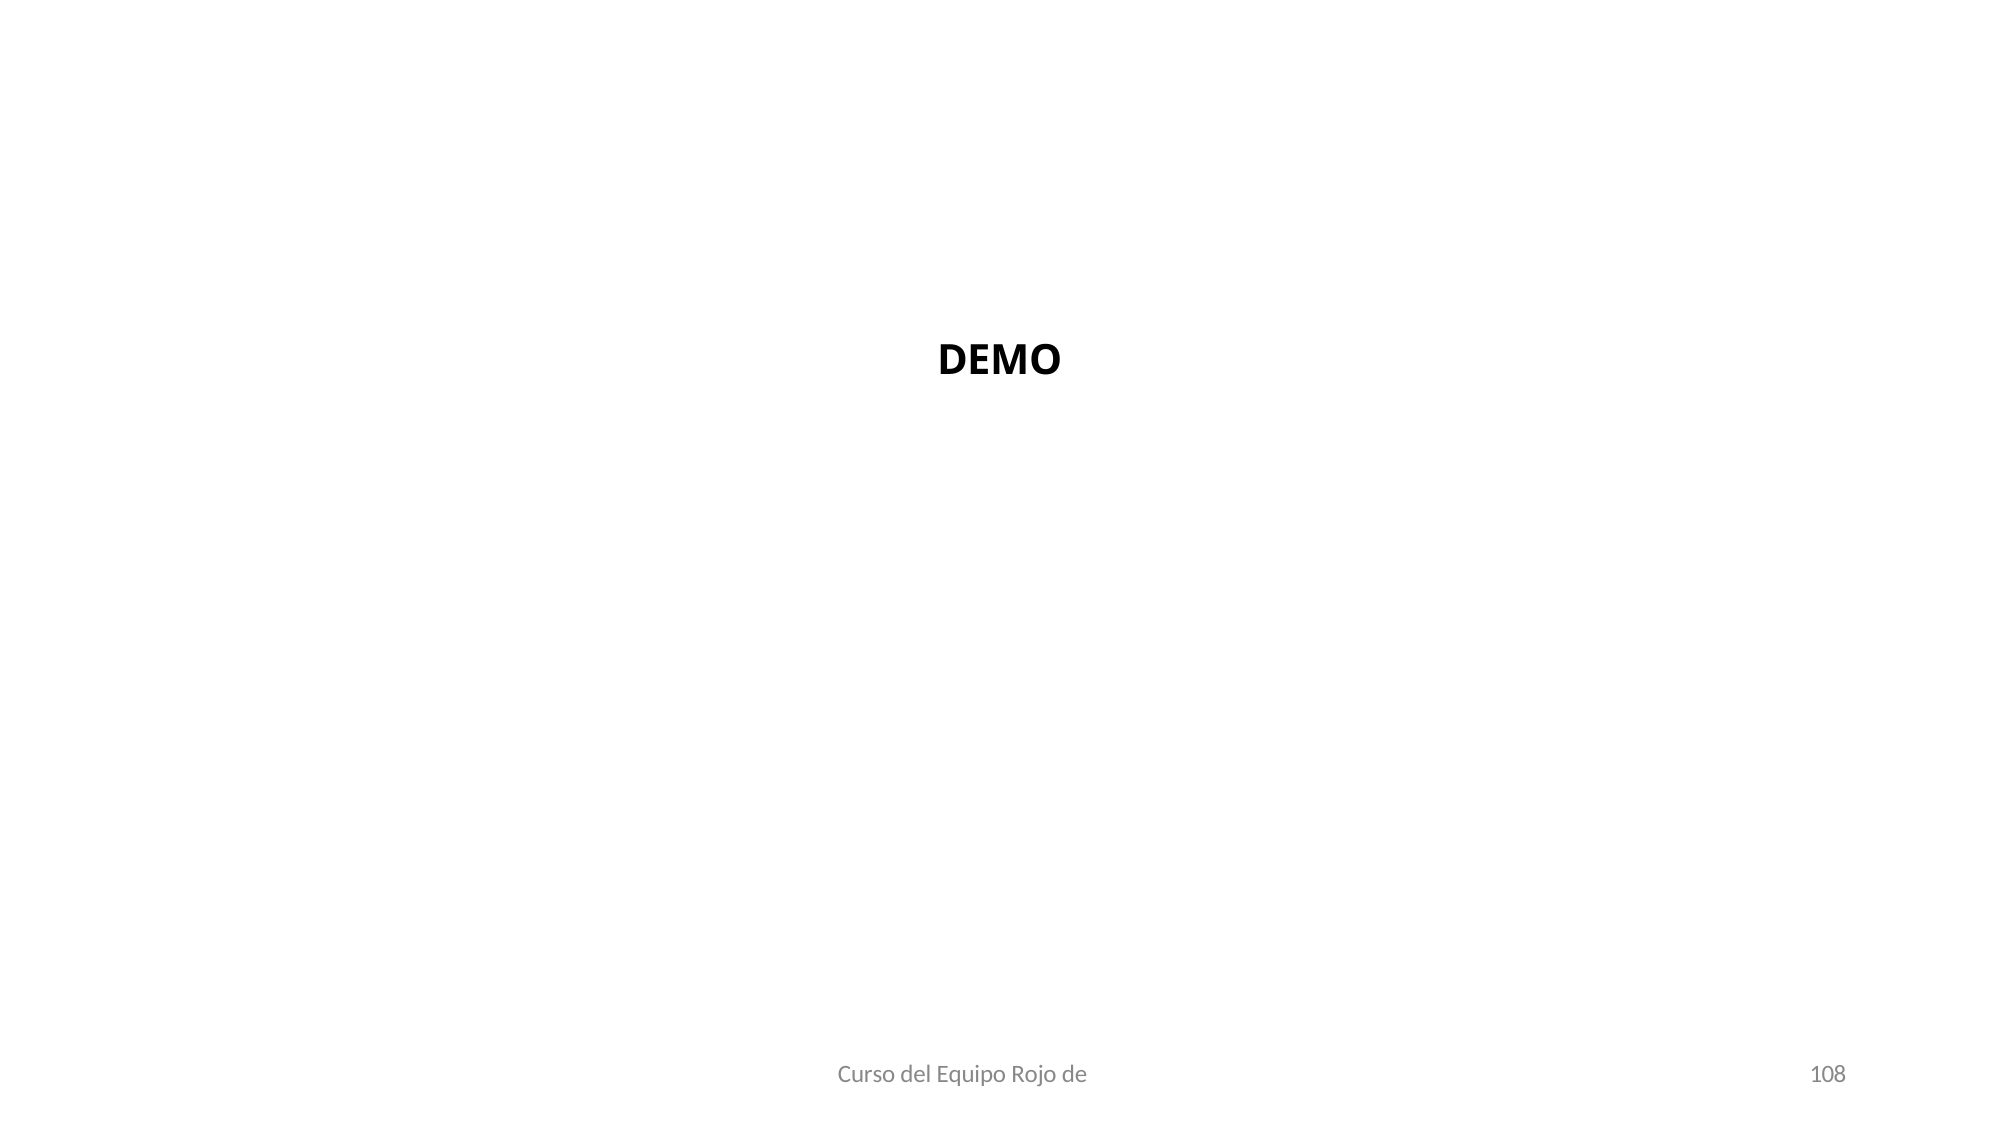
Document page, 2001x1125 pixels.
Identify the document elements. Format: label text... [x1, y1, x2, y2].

subtitle DEMO [0, 330, 2000, 386]
